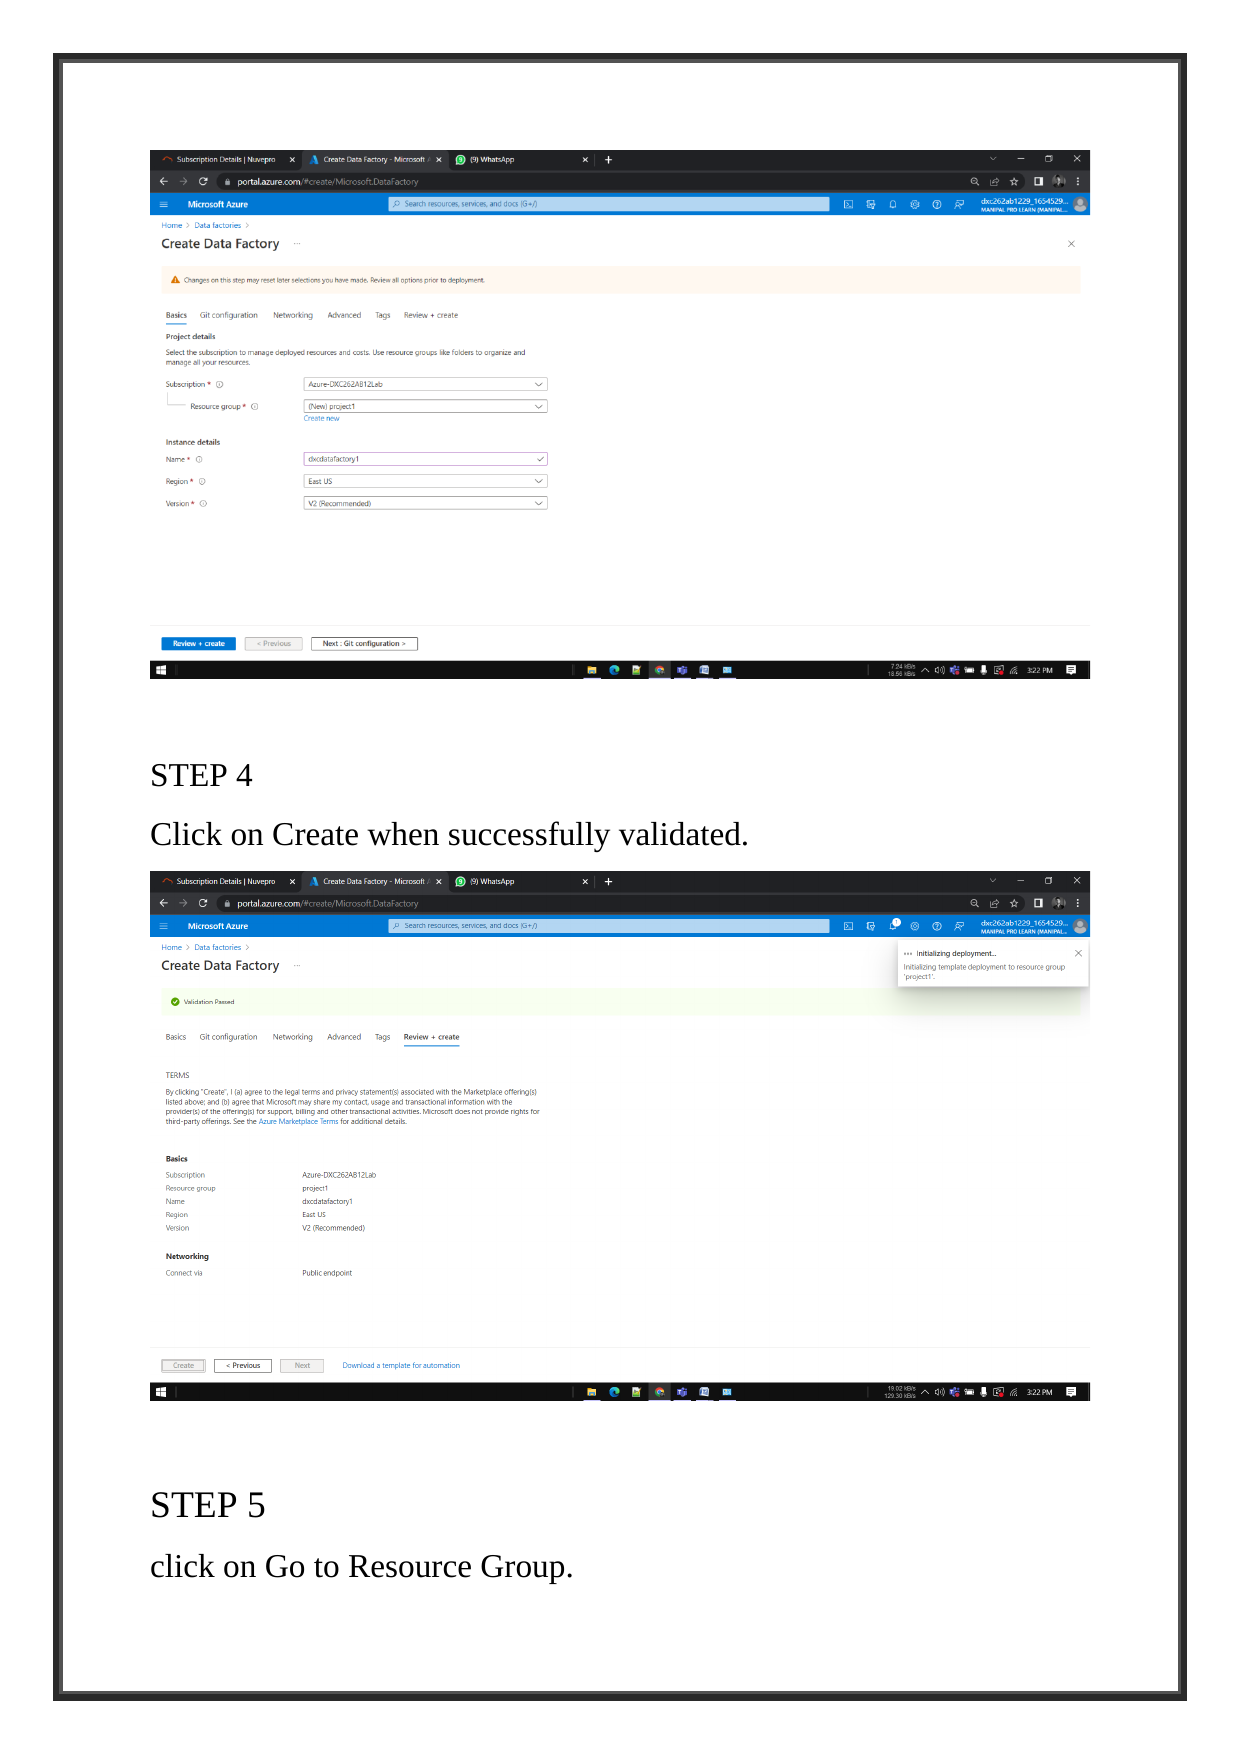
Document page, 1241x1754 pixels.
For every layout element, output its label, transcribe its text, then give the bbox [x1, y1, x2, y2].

text STEP 4 [150, 756, 1090, 794]
text STEP 5 [150, 1483, 1090, 1526]
picture [150, 871, 1091, 1401]
picture [150, 150, 1091, 679]
text Click on Create when successfully validated. [150, 814, 1090, 852]
text click on Go to Resource Group. [150, 1546, 1090, 1584]
